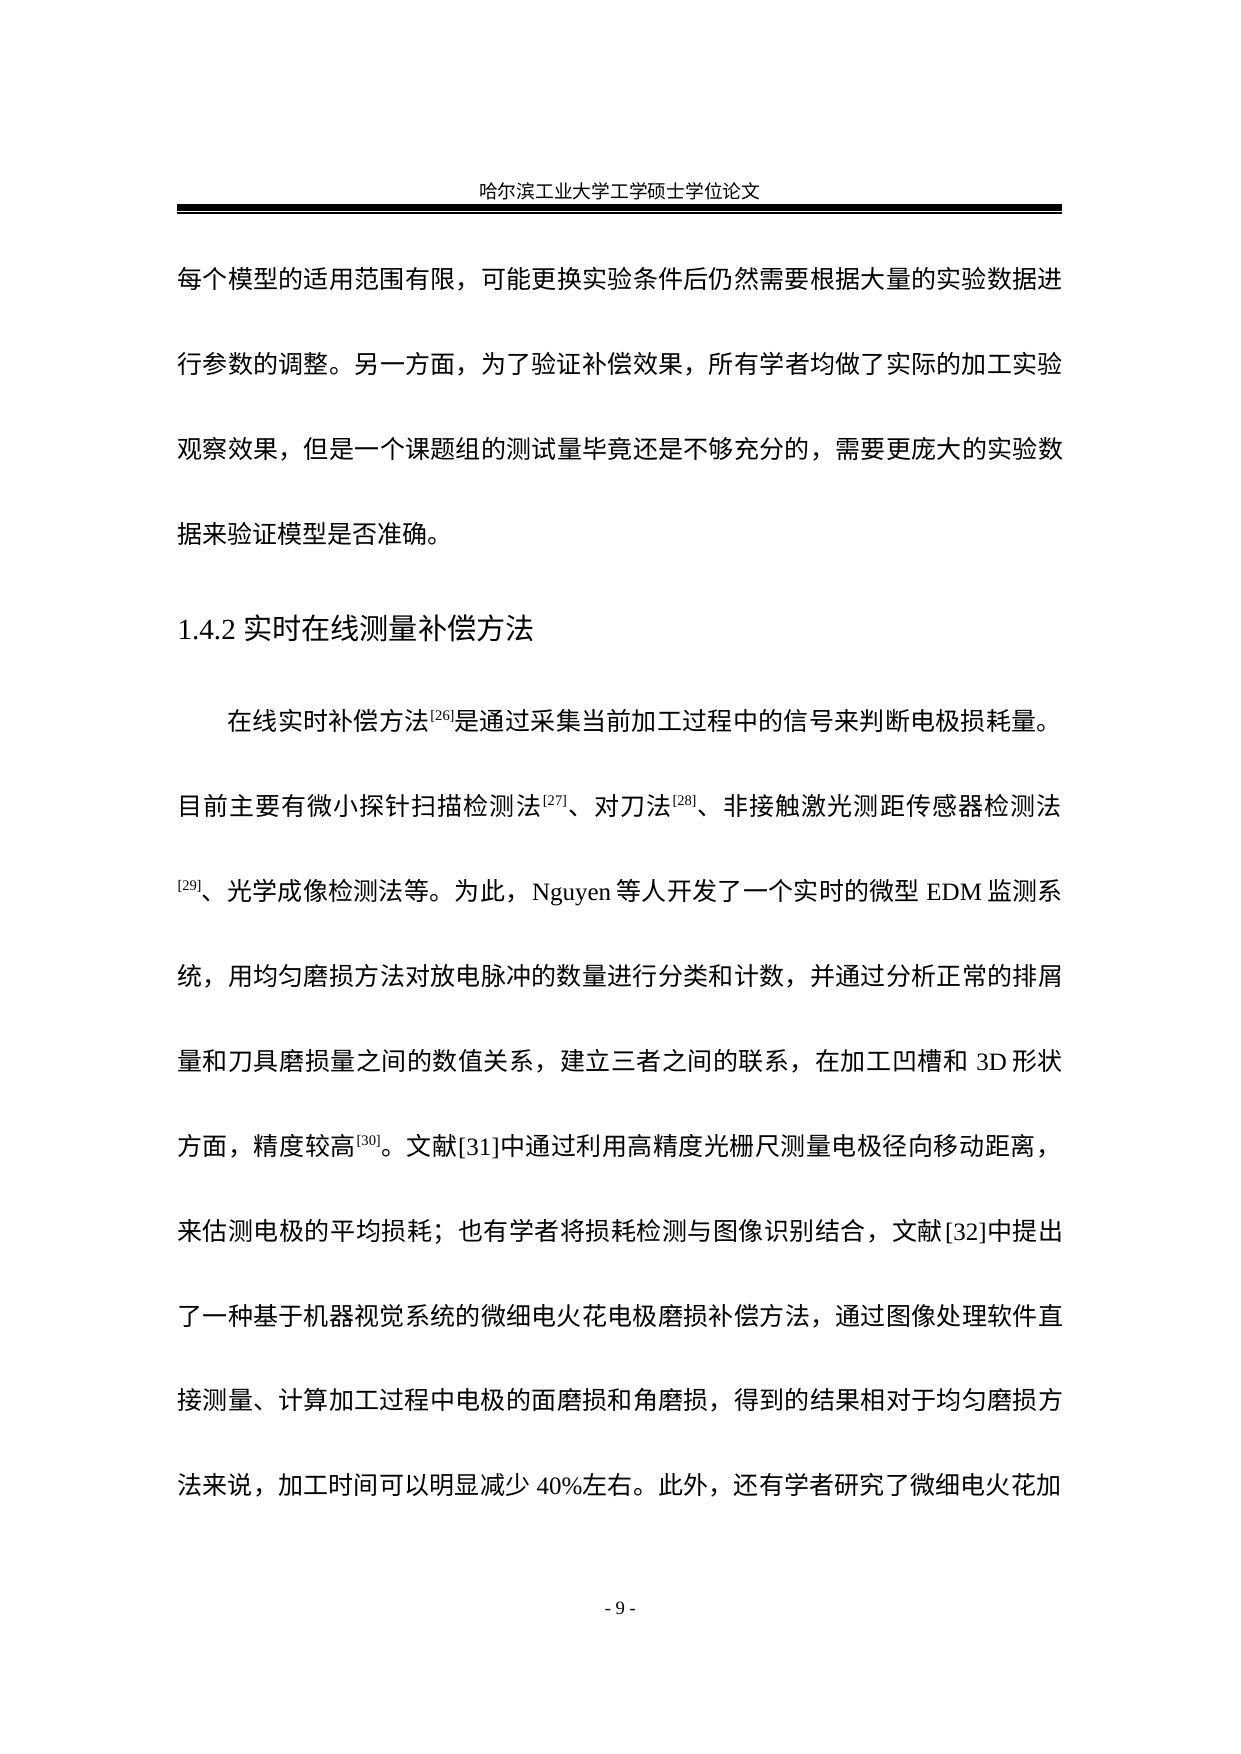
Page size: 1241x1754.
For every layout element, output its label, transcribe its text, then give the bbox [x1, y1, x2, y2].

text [177, 686, 1063, 1518]
subtitle 实时在线测量补偿方法 [177, 592, 1063, 660]
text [177, 244, 1063, 566]
